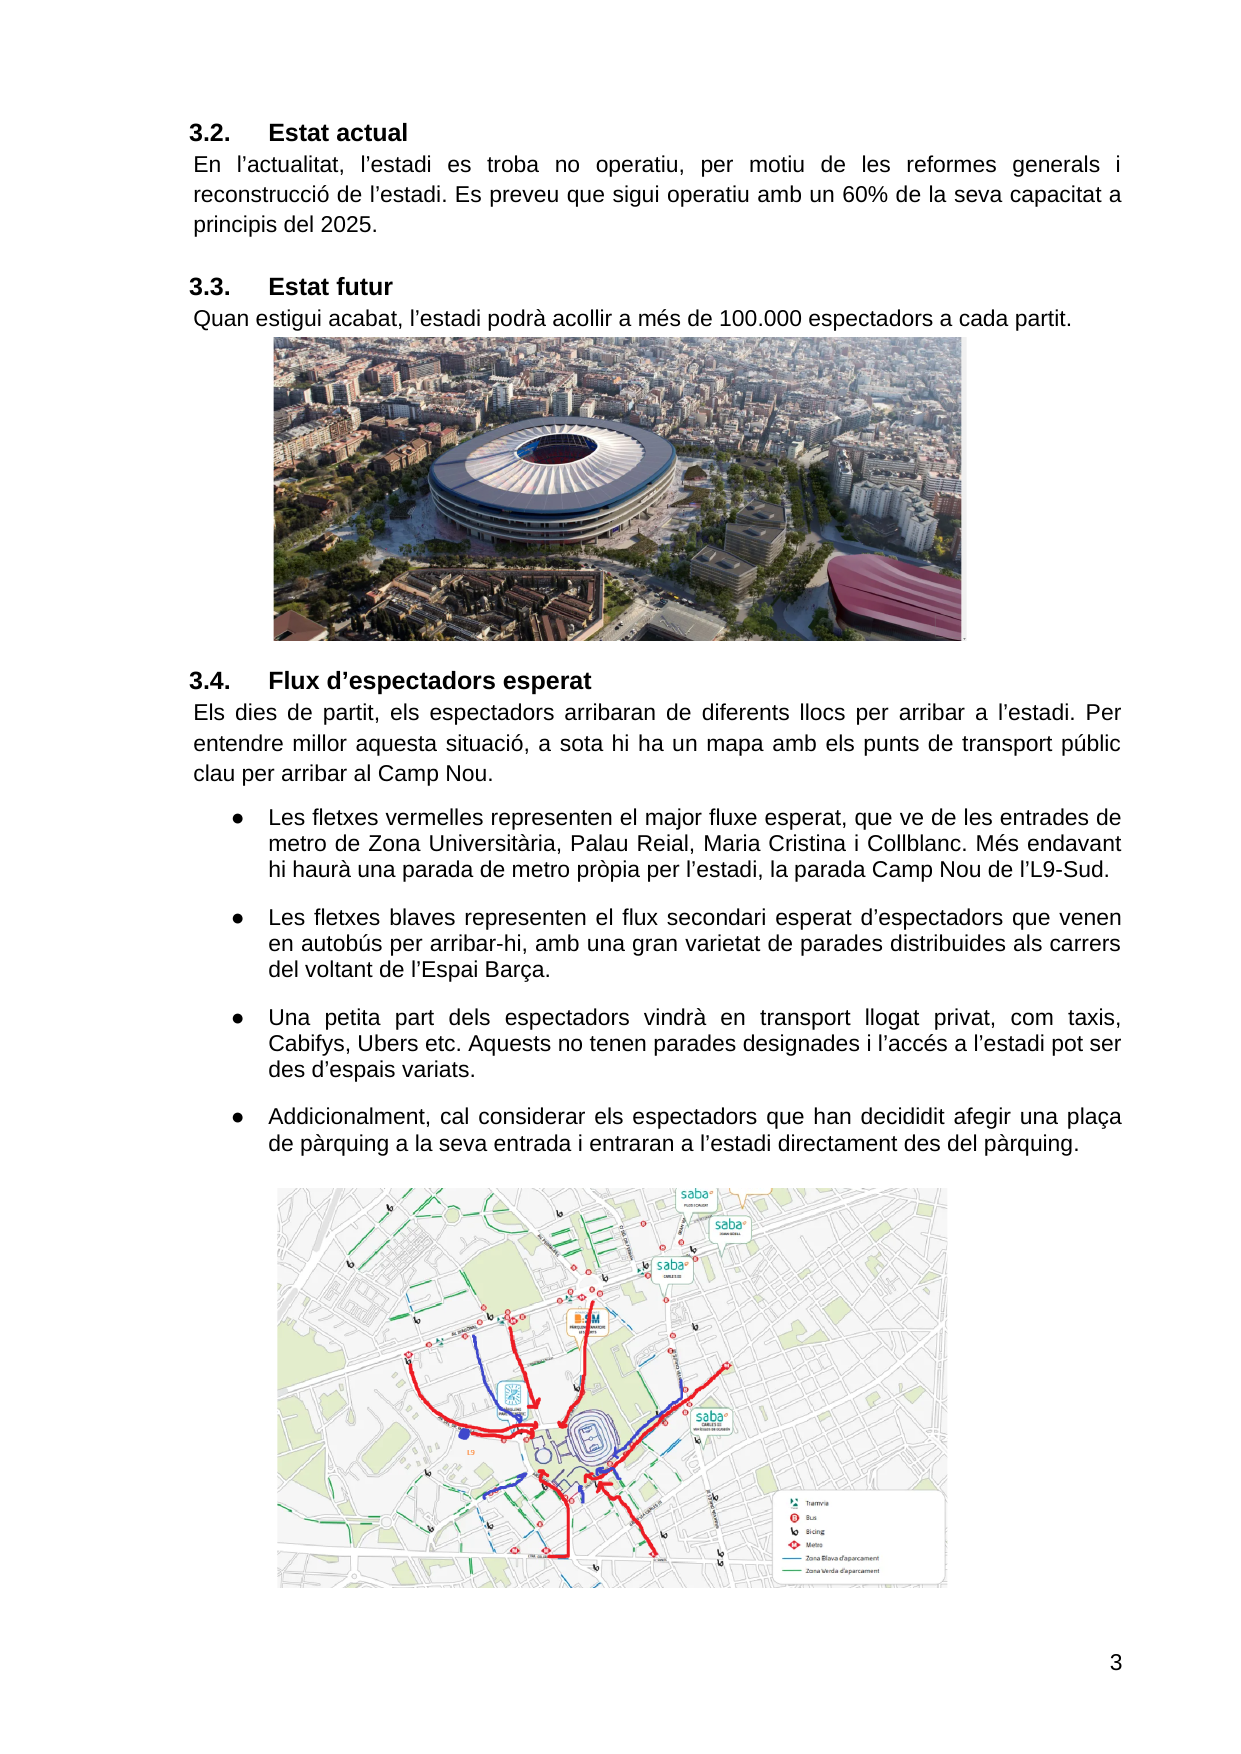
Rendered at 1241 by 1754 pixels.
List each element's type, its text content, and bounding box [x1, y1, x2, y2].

list Les fletxes vermelles representen el major fluxe esperat, que ve de les entrades de metro de Zona Universitària, Palau Reial, Maria Cristina i Collblanc. Més endavant hi haurà una parada de metro pròpia per l’estadi, la parada Camp Nou de l’L9-Sud. [231, 804, 1122, 883]
list Addicionalment, cal considerar els espectadors que han decididit afegir una plaça de pàrquing a la seva entrada i entraran a l’estadi directament des del pàrquing. [231, 1103, 1122, 1156]
list Una petita part dels espectadors vindrà en transport llogat privat, com taxis, Cabifys, Ubers etc. Aquests no tenen parades designades i l’accés a l’estadi pot ser des d’espais variats. [231, 1003, 1122, 1082]
picture [273, 337, 967, 641]
list Les fletxes blaves representen el flux secondari esperat d’espectadors que venen en autobús per arribar-hi, amb una gran varietat de parades distribuides als carrers del voltant de l’Espai Barça. [231, 903, 1122, 983]
subtitle Estat actual [231, 118, 1122, 147]
picture [277, 1188, 948, 1588]
text En l’actualitat, l’estadi es troba no operatiu, per motiu de les reformes generals i reconstrucció de l’estadi. Es preveu que sigui operatiu amb un 60% de la seva capacitat a principis del 2025. [193, 151, 1122, 238]
subtitle Estat futur [231, 272, 1122, 301]
text Quan estigui acabat, l’estadi podrà acollir a més de 100.000 espectadors a cada partit. [118, 305, 1122, 331]
subtitle Flux d’espectadors esperat [231, 666, 1122, 695]
text Els dies de partit, els espectadors arribaran de diferents llocs per arribar a l’estadi. Per entendre millor aquesta situació, a sota hi ha un mapa amb els punts de transport públic clau per arribar al Camp Nou. [193, 699, 1122, 786]
